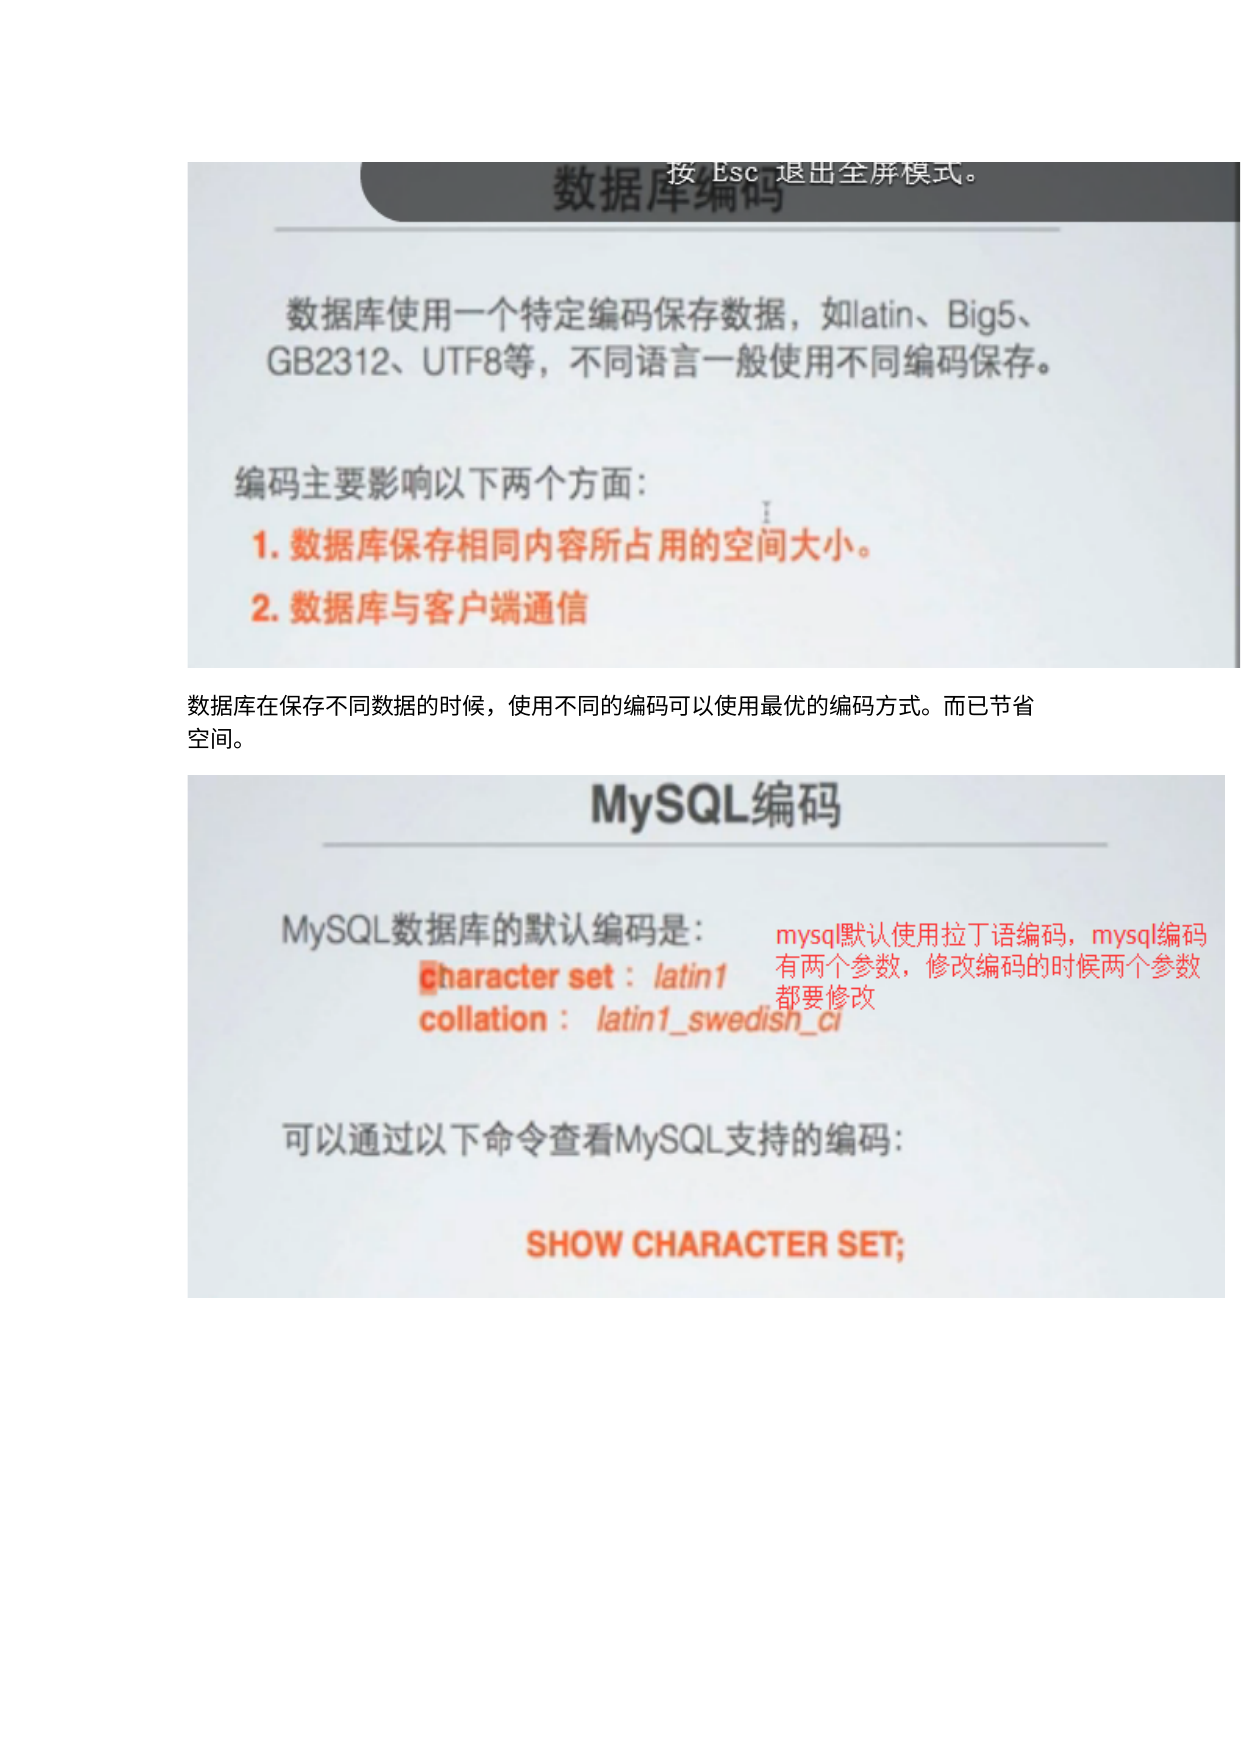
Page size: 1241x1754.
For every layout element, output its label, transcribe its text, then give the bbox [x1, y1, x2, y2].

text 数据库在保存不同数据的时候，使用不同的编码可以使用最优的编码方式。而已节省空间。 [187, 688, 1053, 754]
picture [187, 775, 1225, 1298]
picture [187, 162, 1241, 668]
